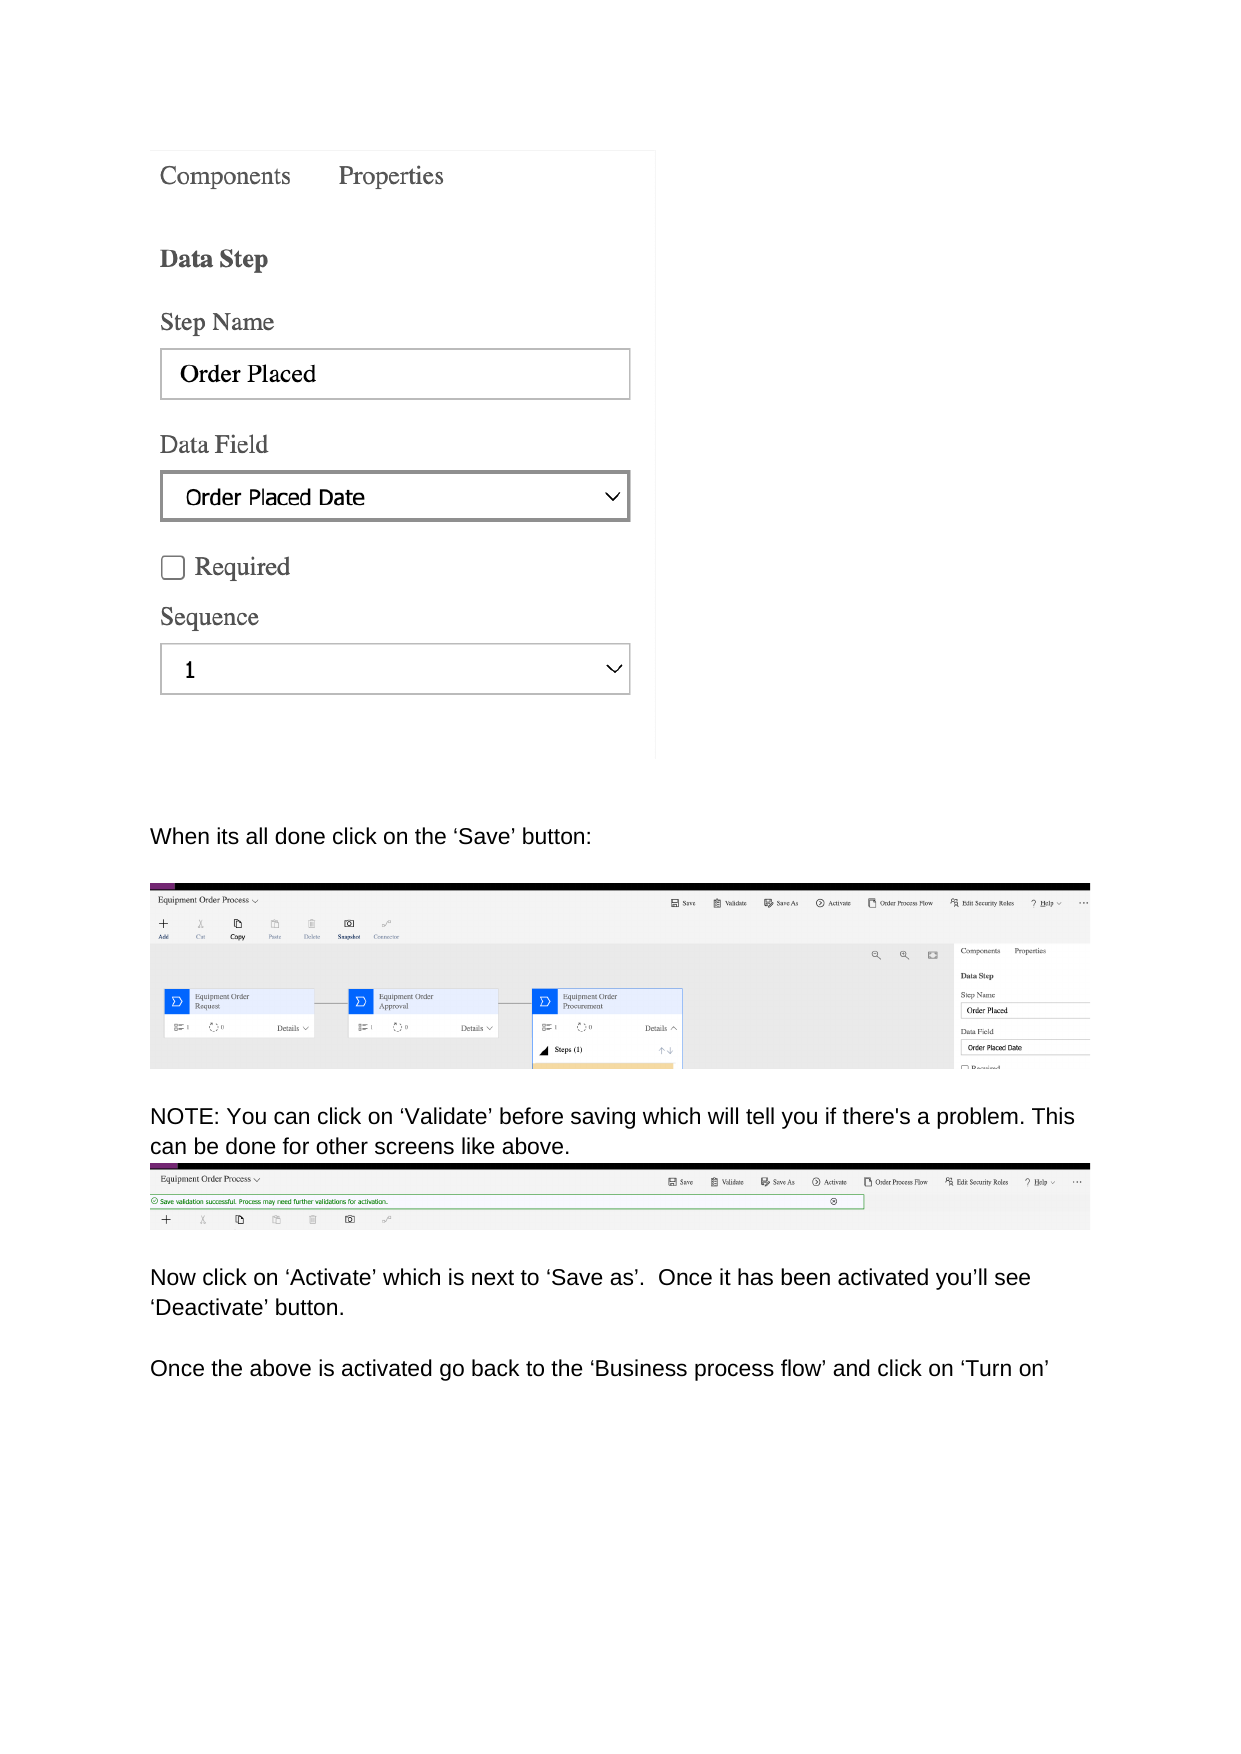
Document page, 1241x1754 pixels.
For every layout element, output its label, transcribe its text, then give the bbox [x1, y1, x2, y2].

text NOTE: You can click on ‘Validate’ before saving which will tell you if there's a problem. This can be done for other screens like above. [150, 1103, 1090, 1159]
picture [150, 883, 1091, 1069]
text When its all done click on the ‘Save’ button: [150, 823, 1090, 849]
text Now click on ‘Activate’ which is next to ‘Save as’. Once it has been activated you’ll see ‘Deactivate’ button. [150, 1264, 1090, 1321]
picture [150, 1163, 1091, 1230]
text Once the above is activated go back to the ‘Business process flow’ and click on ‘Turn on’ [150, 1354, 1090, 1381]
picture [150, 150, 655, 759]
